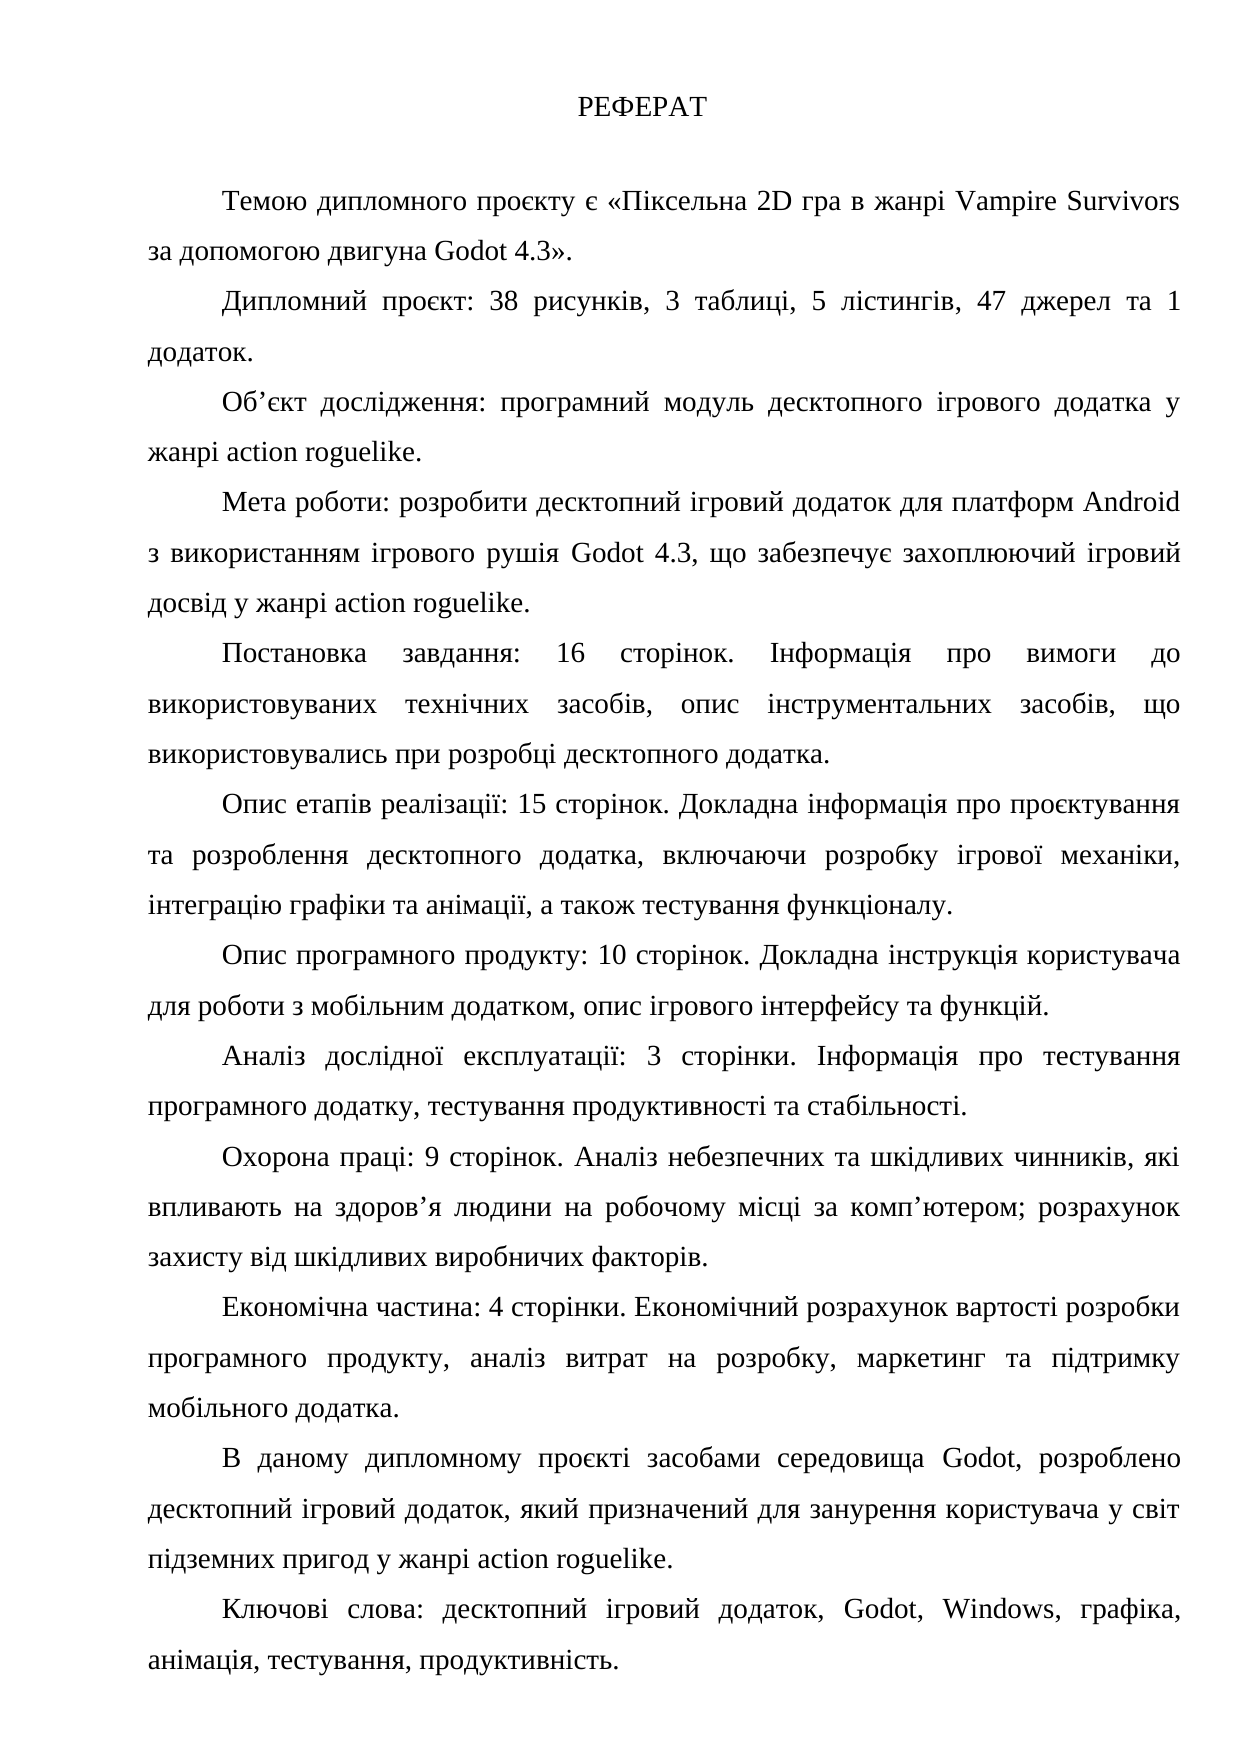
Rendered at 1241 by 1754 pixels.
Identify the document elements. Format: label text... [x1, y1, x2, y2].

text Дипломний проєкт: 38 рисунків, 3 таблиці, 5 лістингів, 47 джерел та 1 додаток. [148, 283, 1181, 367]
text РЕФЕРАТ [103, 89, 1181, 122]
text Об’єкт дослідження: програмний модуль десктопного ігрового додатка у жанрі action roguelike. [148, 384, 1181, 468]
text Ключові слова: десктопний ігровий додаток, Godot, Windows, графіка, анімація, тестування, продуктивність. [148, 1591, 1181, 1675]
text Опис програмного продукту: 10 сторінок. Докладна інструкція користувача для роботи з мобільним додатком, опис ігрового інтерфейсу та функцій. [148, 937, 1181, 1021]
text Опис етапів реалізації: 15 сторінок. Докладна інформація про проєктування та розроблення десктопного додатка, включаючи розробку ігрової механіки, інтеграцію графіки та анімації, а також тестування функціоналу. [148, 786, 1181, 921]
text В даному дипломному проєкті засобами середовища Godot, розроблено десктопний ігровий додаток, який призначений для занурення користувача у світ підземних пригод у жанрі action roguelike. [148, 1441, 1181, 1575]
text Мета роботи: розробити десктопний ігровий додаток для платформ Android з використанням ігрового рушія Godot 4.3, що забезпечує захоплюючий ігровий досвід у жанрі action roguelike. [148, 484, 1181, 619]
text Охорона праці: 9 сторінок. Аналіз небезпечних та шкідливих чинників, які впливають на здоров’я людини на робочому місці за комп’ютером; розрахунок захисту від шкідливих виробничих факторів. [148, 1139, 1181, 1273]
text Постановка завдання: 16 сторінок. Інформація про вимоги до використовуваних технічних засобів, опис інструментальних засобів, що використовувались при розробці десктопного додатка. [148, 636, 1181, 770]
text Економічна частина: 4 сторінки. Економічний розрахунок вартості розробки програмного продукту, аналіз витрат на розробку, маркетинг та підтримку мобільного додатка. [148, 1289, 1181, 1424]
text Темою дипломного проєкту є «Піксельна 2D гра в жанрі Vampire Survivors за допомогою двигуна Godot 4.3». [148, 183, 1181, 267]
text Аналіз дослідної експлуатації: 3 сторінки. Інформація про тестування програмного додатку, тестування продуктивності та стабільності. [148, 1038, 1181, 1122]
